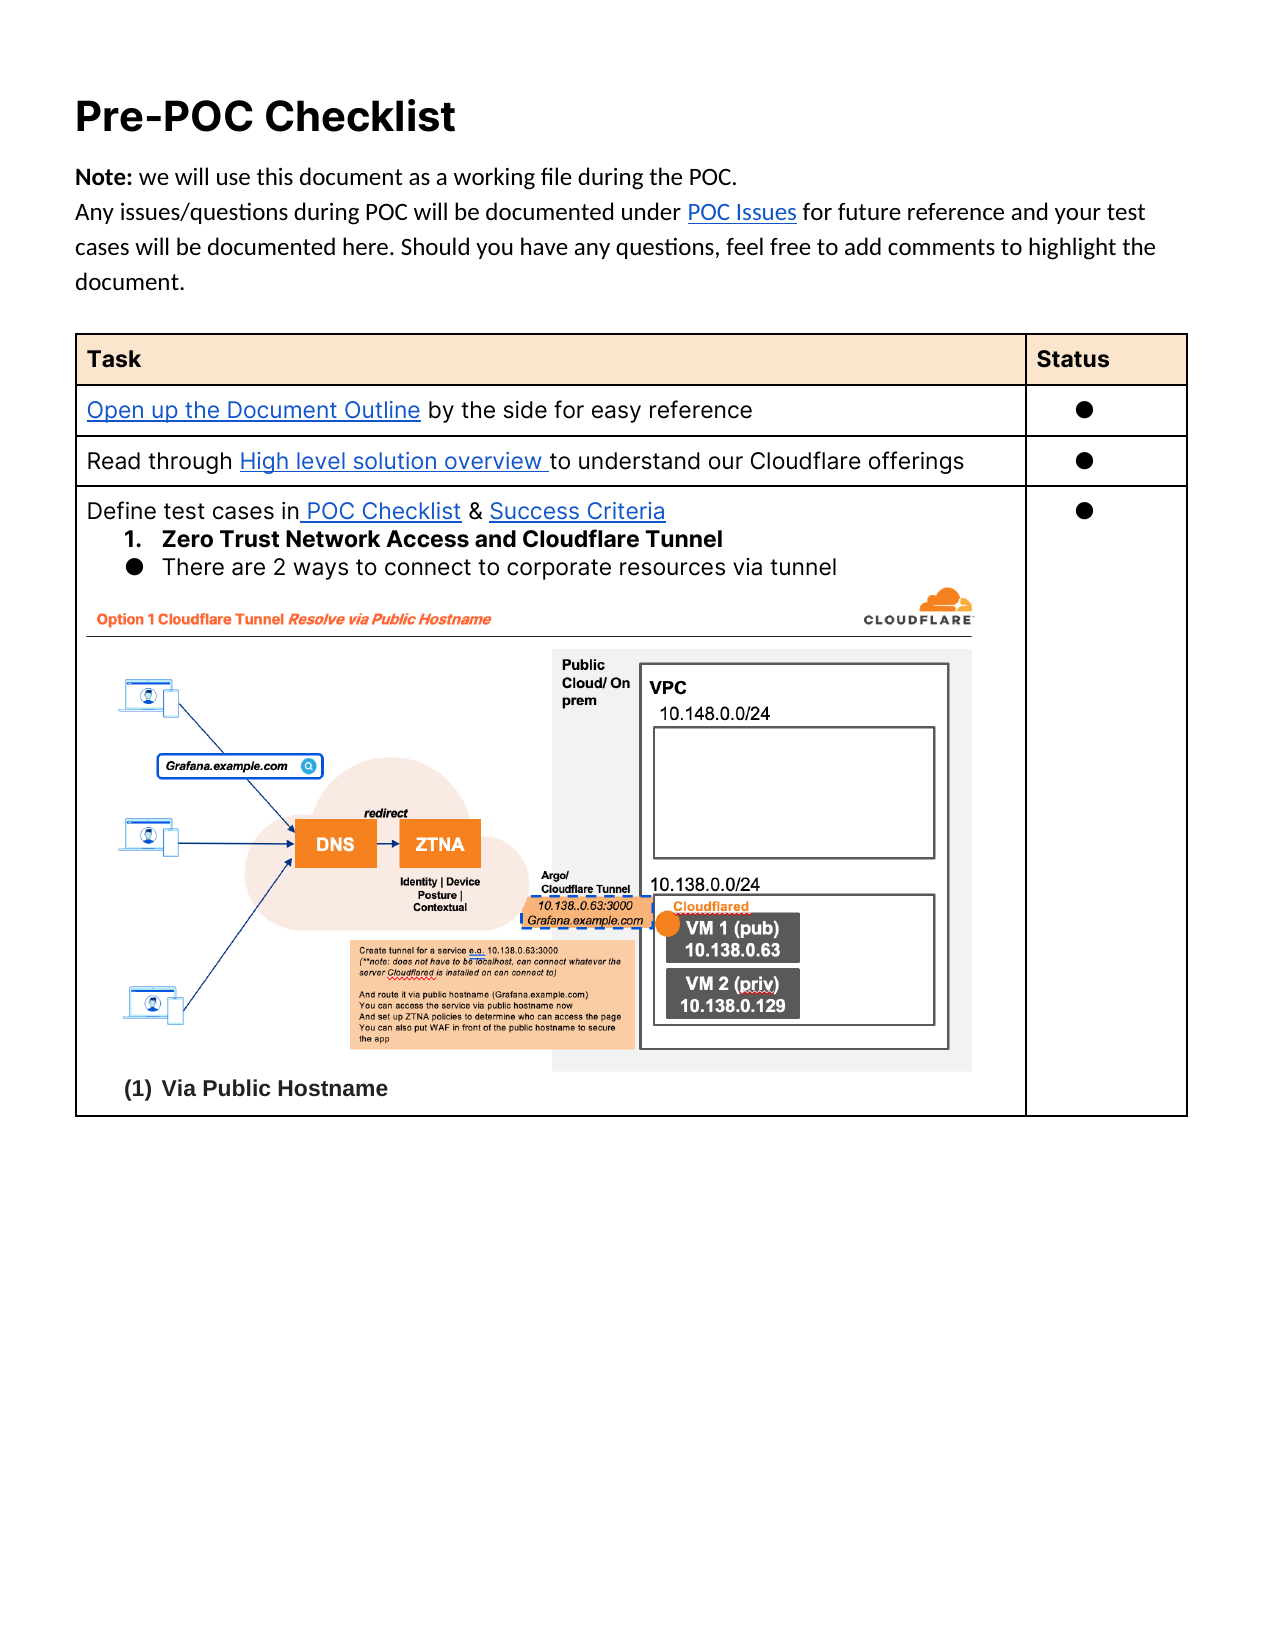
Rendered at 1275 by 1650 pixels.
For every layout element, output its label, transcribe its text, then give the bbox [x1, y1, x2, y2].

table_header Task [77, 335, 1025, 384]
table_cell [1027, 437, 1186, 485]
table_cell [1027, 386, 1186, 434]
table_cell Open up the Document Outline by the side for easy reference [77, 386, 1025, 434]
table_cell [1027, 487, 1186, 1115]
table_header Status [1027, 335, 1186, 384]
text Note: we will use this document as a working file during the POC. [75, 161, 1200, 192]
text Any issues/questions during POC will be documented under POC Issues for future reference and your test cases will be documented here. Should you have any questions, feel free to add comments to highlight the document. [75, 196, 1200, 297]
table_cell Read through High level solution overview to understand our Cloudflare offerings [77, 437, 1025, 485]
picture [86, 580, 982, 1075]
subtitle Pre-POC Checklist [75, 91, 1200, 141]
table_cell Define test cases in POC Checklist & Success Criteria Zero Trust Network Access and Cloudflare Tunnel There are 2 ways to connect to corporate resources via tunnel Via Public Hostname Clientless method of accessing the applications via public hostname (resolved by public DNS) Even though the hostname is public, if you add an access app on the public hostname, you will be automatically redirected to the ZTNA login page. Only after authenticating yourself and satisfying all ZTNA policies to access that app, then you will be able to get to the service Via Private IP/hostname From user to Cloudflare, we can use our Client (WARP) to connect the device to Cloudflare via a Wireguard tunnel which is a new-generation VPN protocol that is a lot more performant to communicate with Cloudflare securely. Each connection from the user to Cloudflare and from Cloudflare to the resource is protected via a secure tunnel to ensure there’s only 1 point of contact to the origin. Cloudflare Access can be used to connect to private resources – define what services you want to connect to, where they sit in your network (private IP) and where you are installing Cloudflare daemon (Cloudflared). [77, 487, 1025, 1115]
